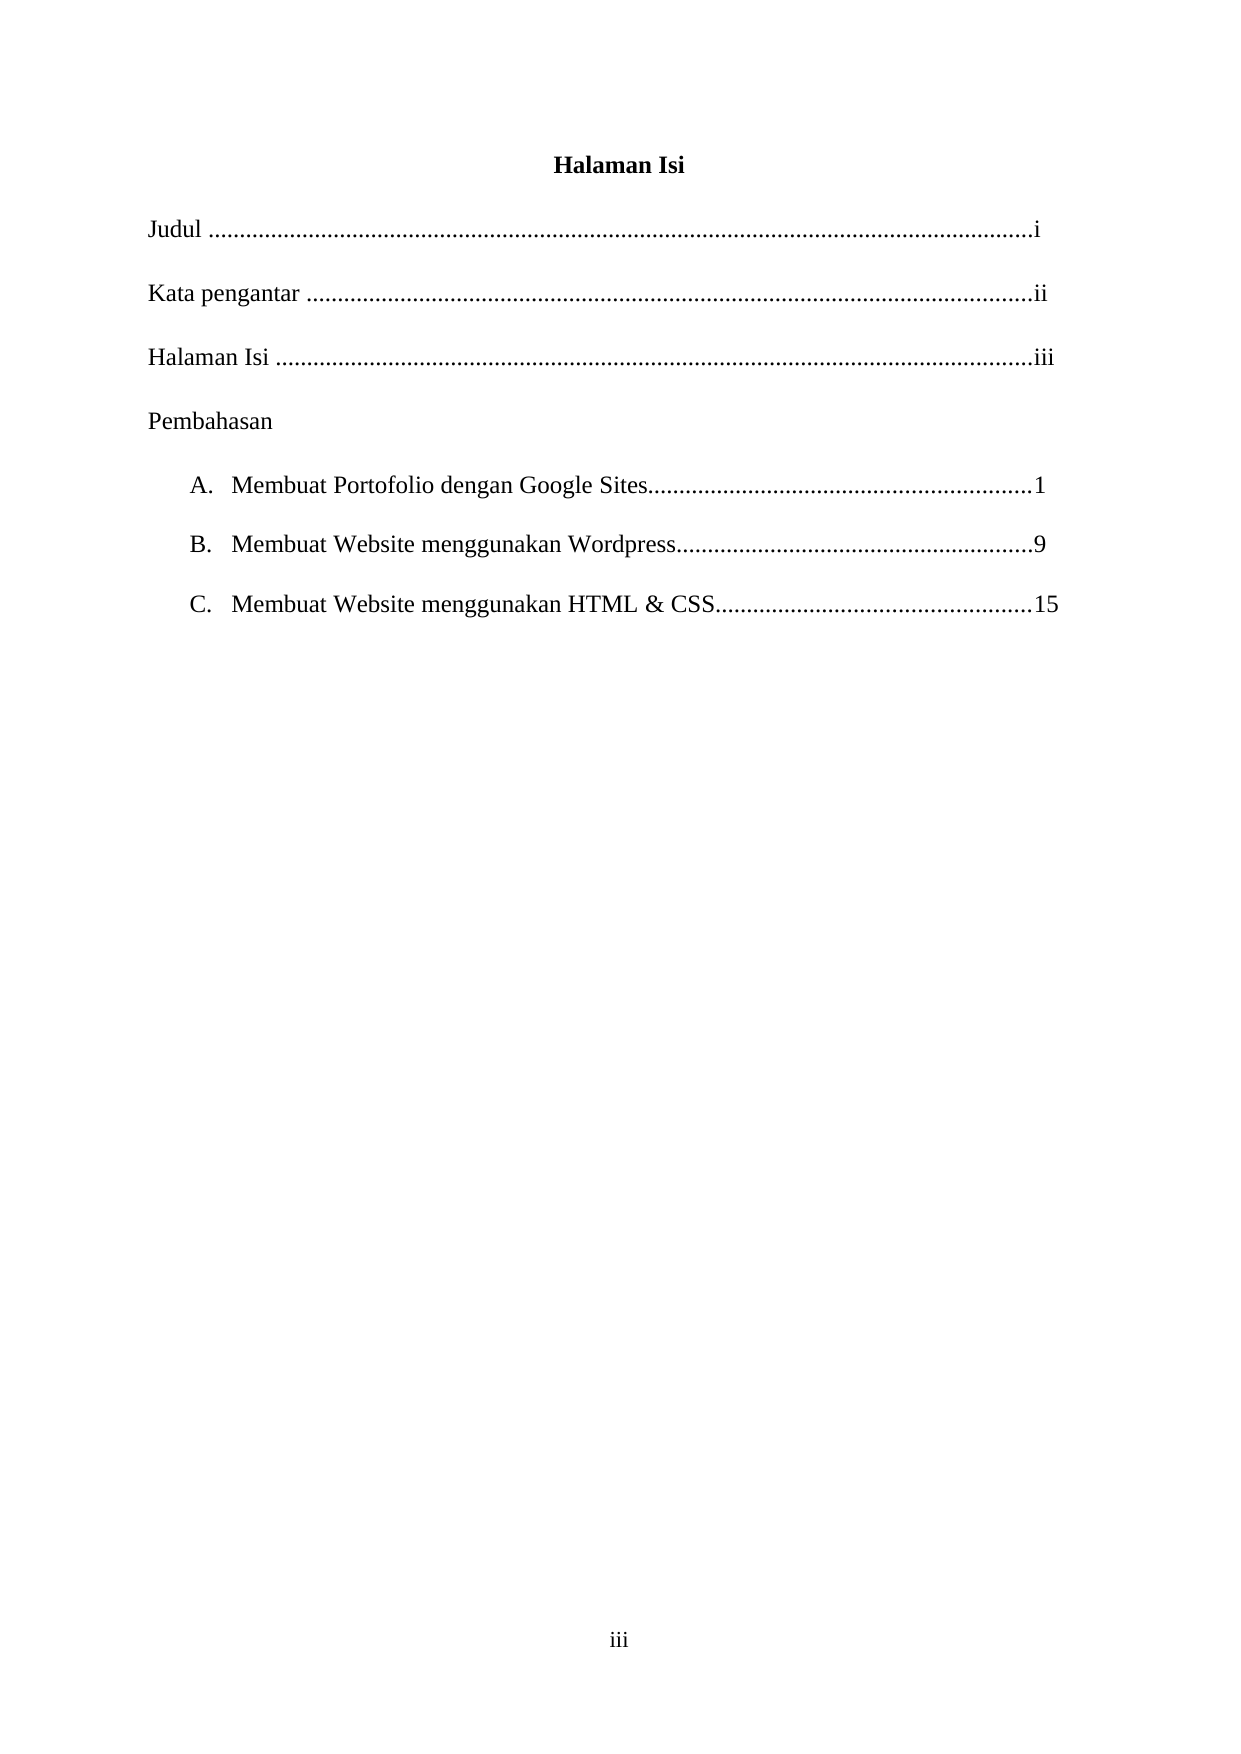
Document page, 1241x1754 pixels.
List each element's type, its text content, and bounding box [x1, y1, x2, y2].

text Judul i [148, 214, 1090, 243]
text Halaman Isi iii [148, 342, 1090, 371]
list Membuat Portofolio dengan Google Sites 1 [189, 470, 1090, 498]
list Membuat Website menggunakan HTML & CSS 15 [189, 589, 1090, 618]
text Pembahasan [148, 406, 1090, 434]
text Halaman Isi [148, 150, 1090, 179]
list Membuat Website menggunakan Wordpress 9 [189, 529, 1090, 558]
text Kata pengantar ii [148, 278, 1090, 307]
